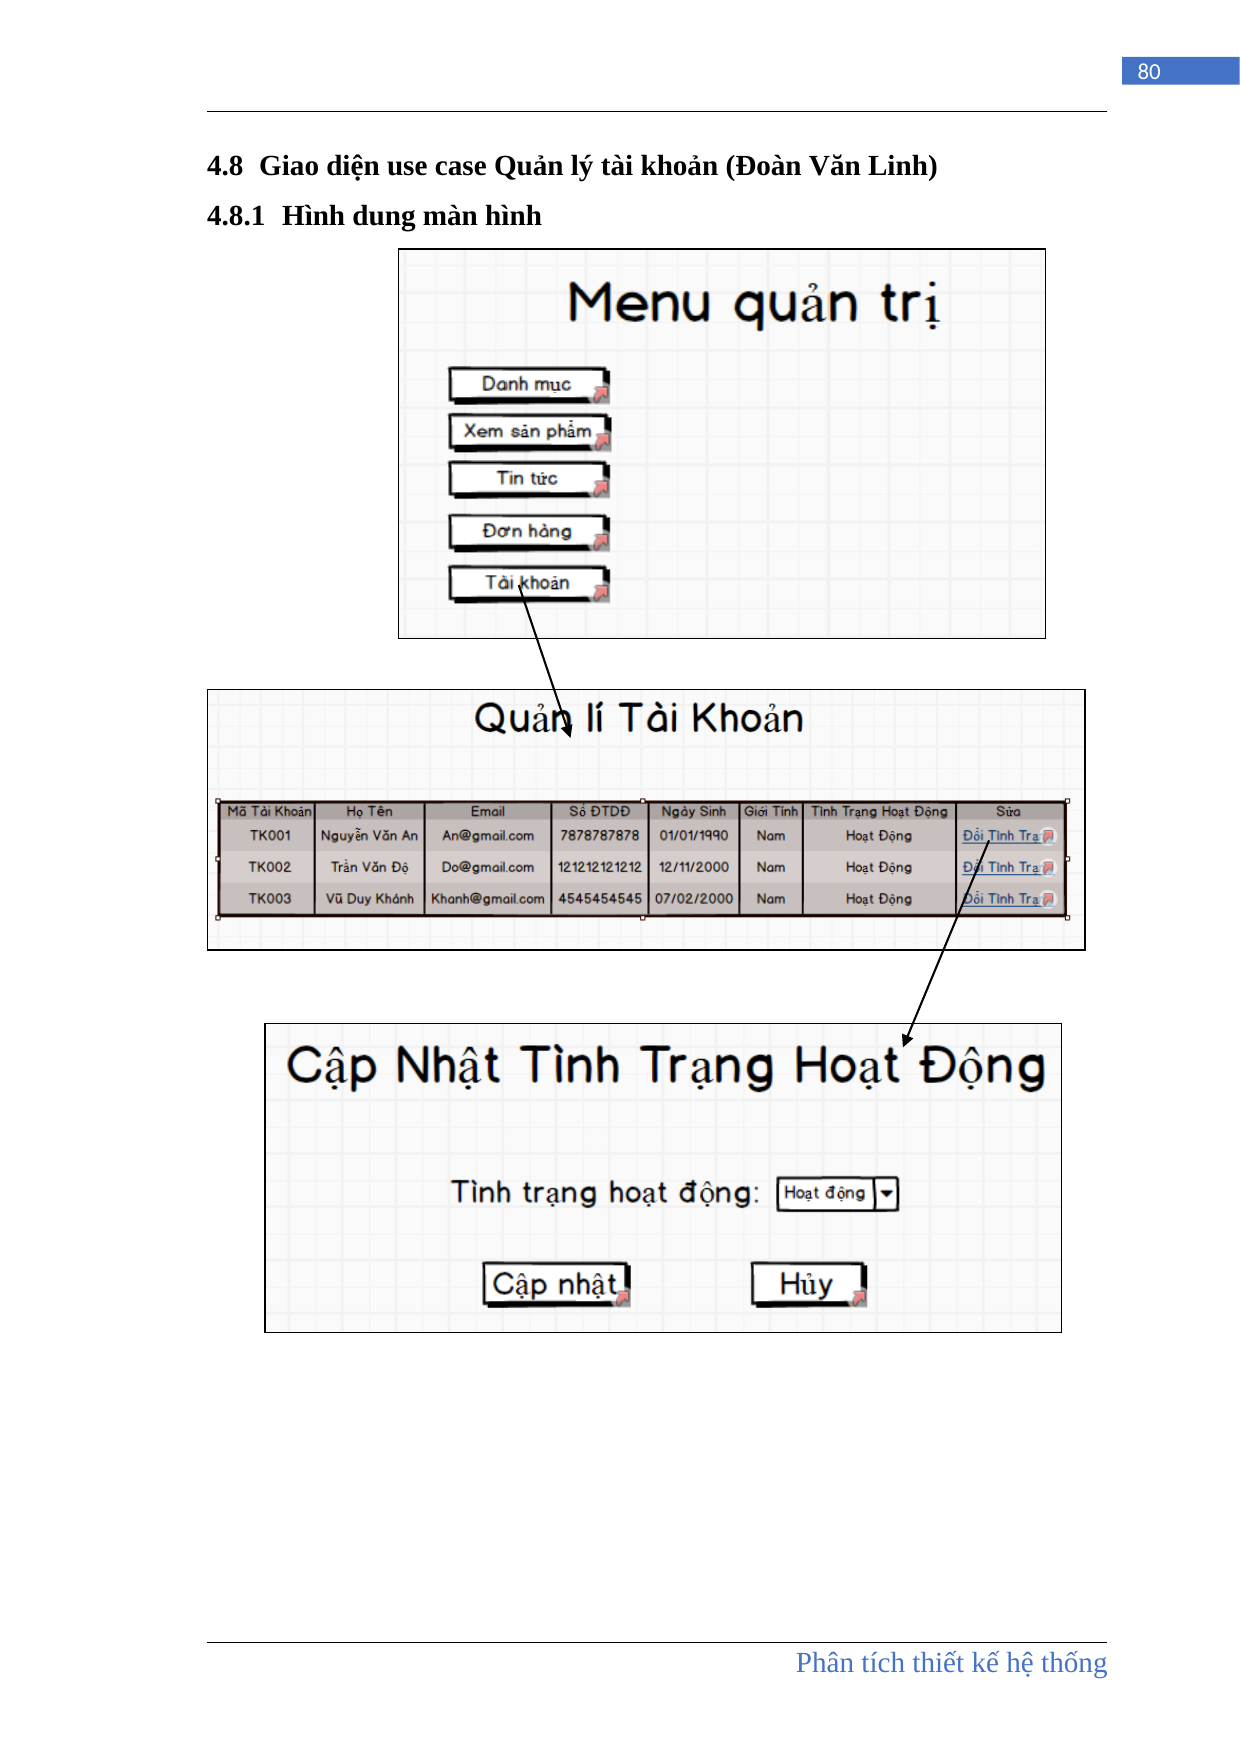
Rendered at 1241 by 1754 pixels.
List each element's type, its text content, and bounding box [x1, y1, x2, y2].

picture [208, 690, 1084, 949]
subtitle Giao diện use case Quản lý tài khoản (Đoàn Văn Linh) [207, 148, 1107, 181]
picture [399, 250, 1045, 638]
picture [266, 1024, 1061, 1332]
subtitle Hình dung màn hình [207, 198, 1107, 232]
